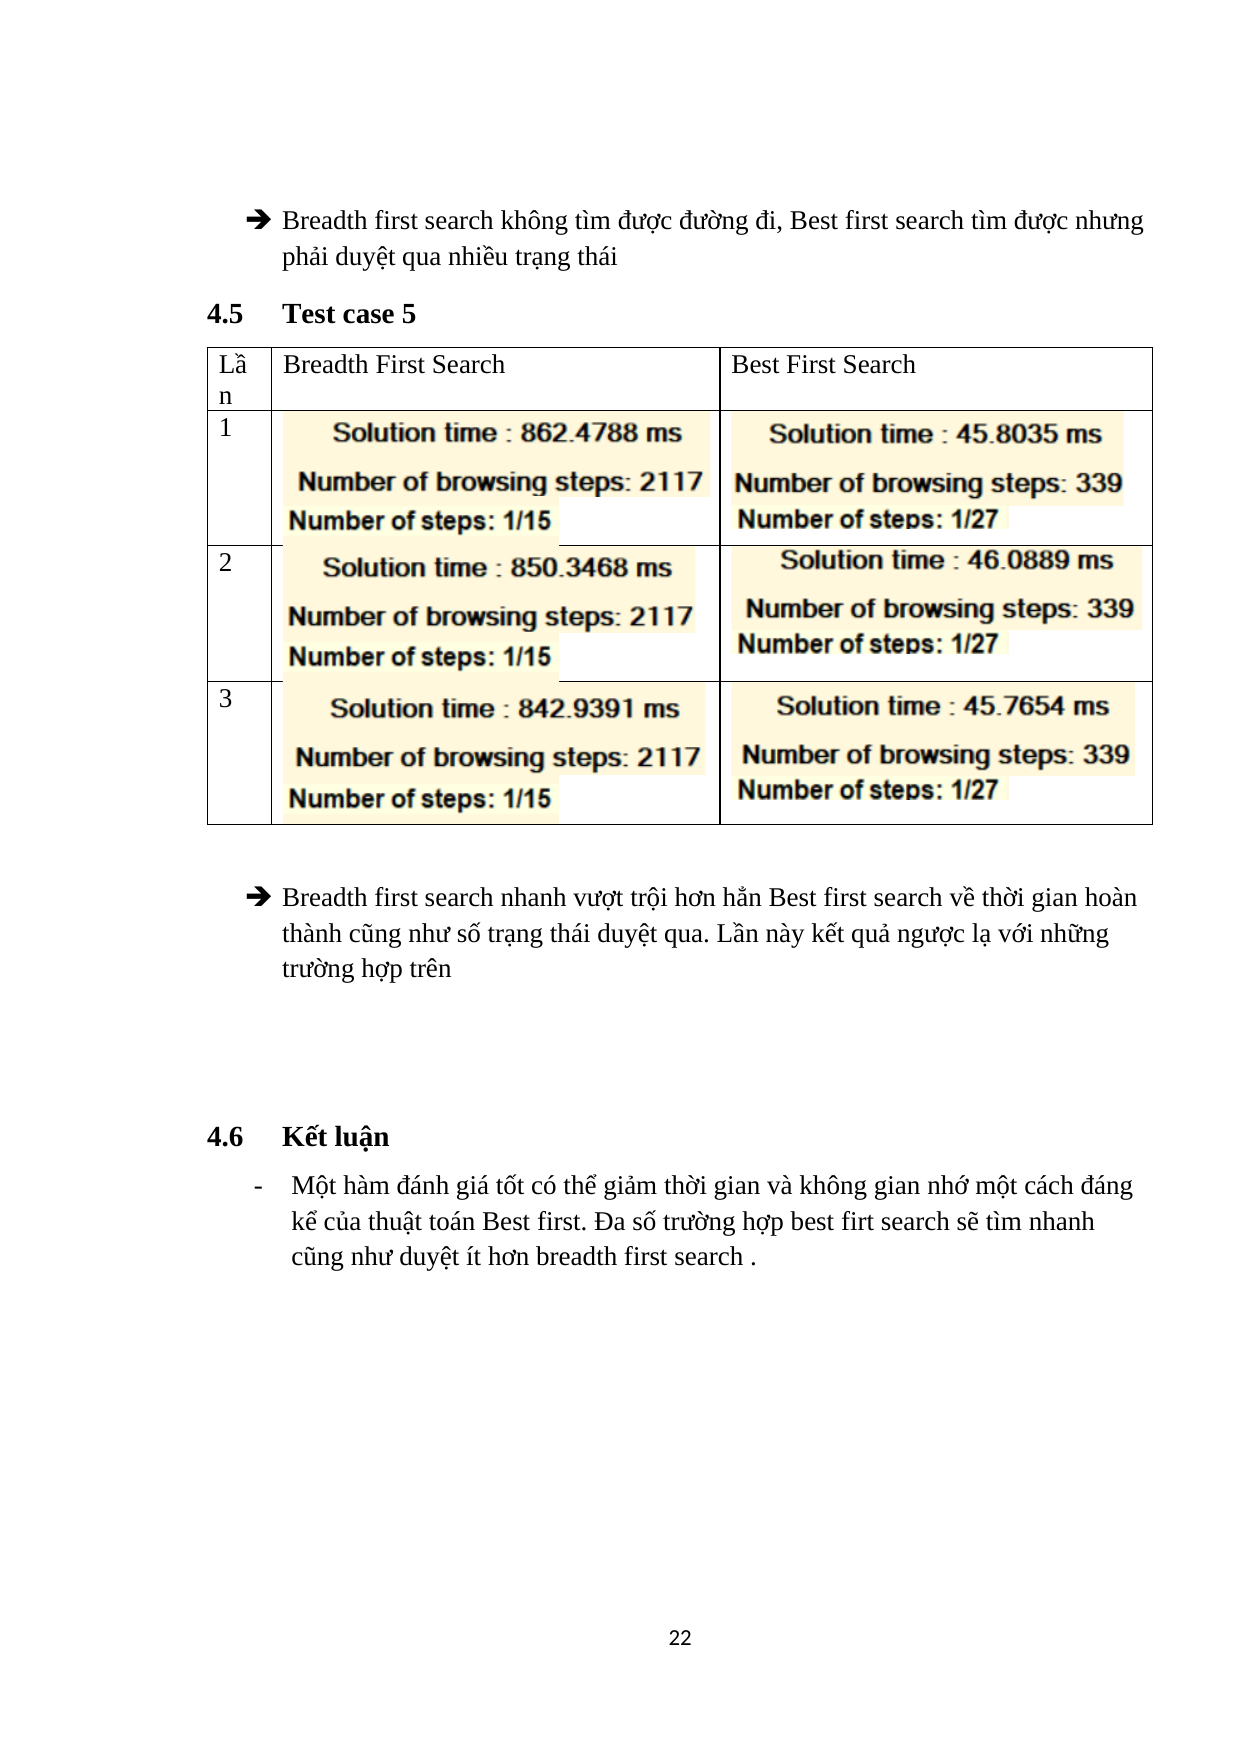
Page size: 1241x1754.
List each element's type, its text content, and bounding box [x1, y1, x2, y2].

table_cell 2 [208, 546, 271, 681]
picture [731, 682, 1135, 800]
list Một hàm đánh giá tốt có thể giảm thời gian và không gian nhớ một cách đáng kể của thuật toán Best first. Đa số trường hợp best firt search sẽ tìm nhanh cũng như duyệt ít hơn breadth first search . [254, 1169, 1153, 1272]
picture [731, 411, 1124, 529]
picture [731, 546, 1143, 654]
table_cell [272, 411, 282, 545]
list Breadth first search không tìm được đường đi, Best first search tìm được nhưng phải duyệt qua nhiều trạng thái [244, 204, 1153, 271]
table_cell [721, 546, 1152, 681]
table_cell [721, 411, 1152, 545]
subtitle Kết luận [207, 1119, 1153, 1152]
table_cell [560, 411, 719, 545]
picture [282, 411, 711, 824]
table_cell [560, 546, 719, 681]
table_cell [560, 682, 719, 823]
subtitle Test case 5 [207, 297, 1153, 330]
table_header Breadth First Search [272, 348, 719, 410]
table_cell [272, 682, 282, 823]
table_cell [721, 682, 1152, 823]
table_cell [272, 546, 282, 681]
list Breadth first search nhanh vượt trội hơn hẳn Best first search về thời gian hoàn thành cũng như số trạng thái duyệt qua. Lần này kết quả ngược lạ với những trường hợp trên [244, 881, 1153, 984]
table_cell 1 [208, 411, 271, 545]
table_header Best First Search [721, 348, 1152, 410]
table_cell 3 [208, 682, 271, 823]
table_header Lần [208, 348, 271, 410]
